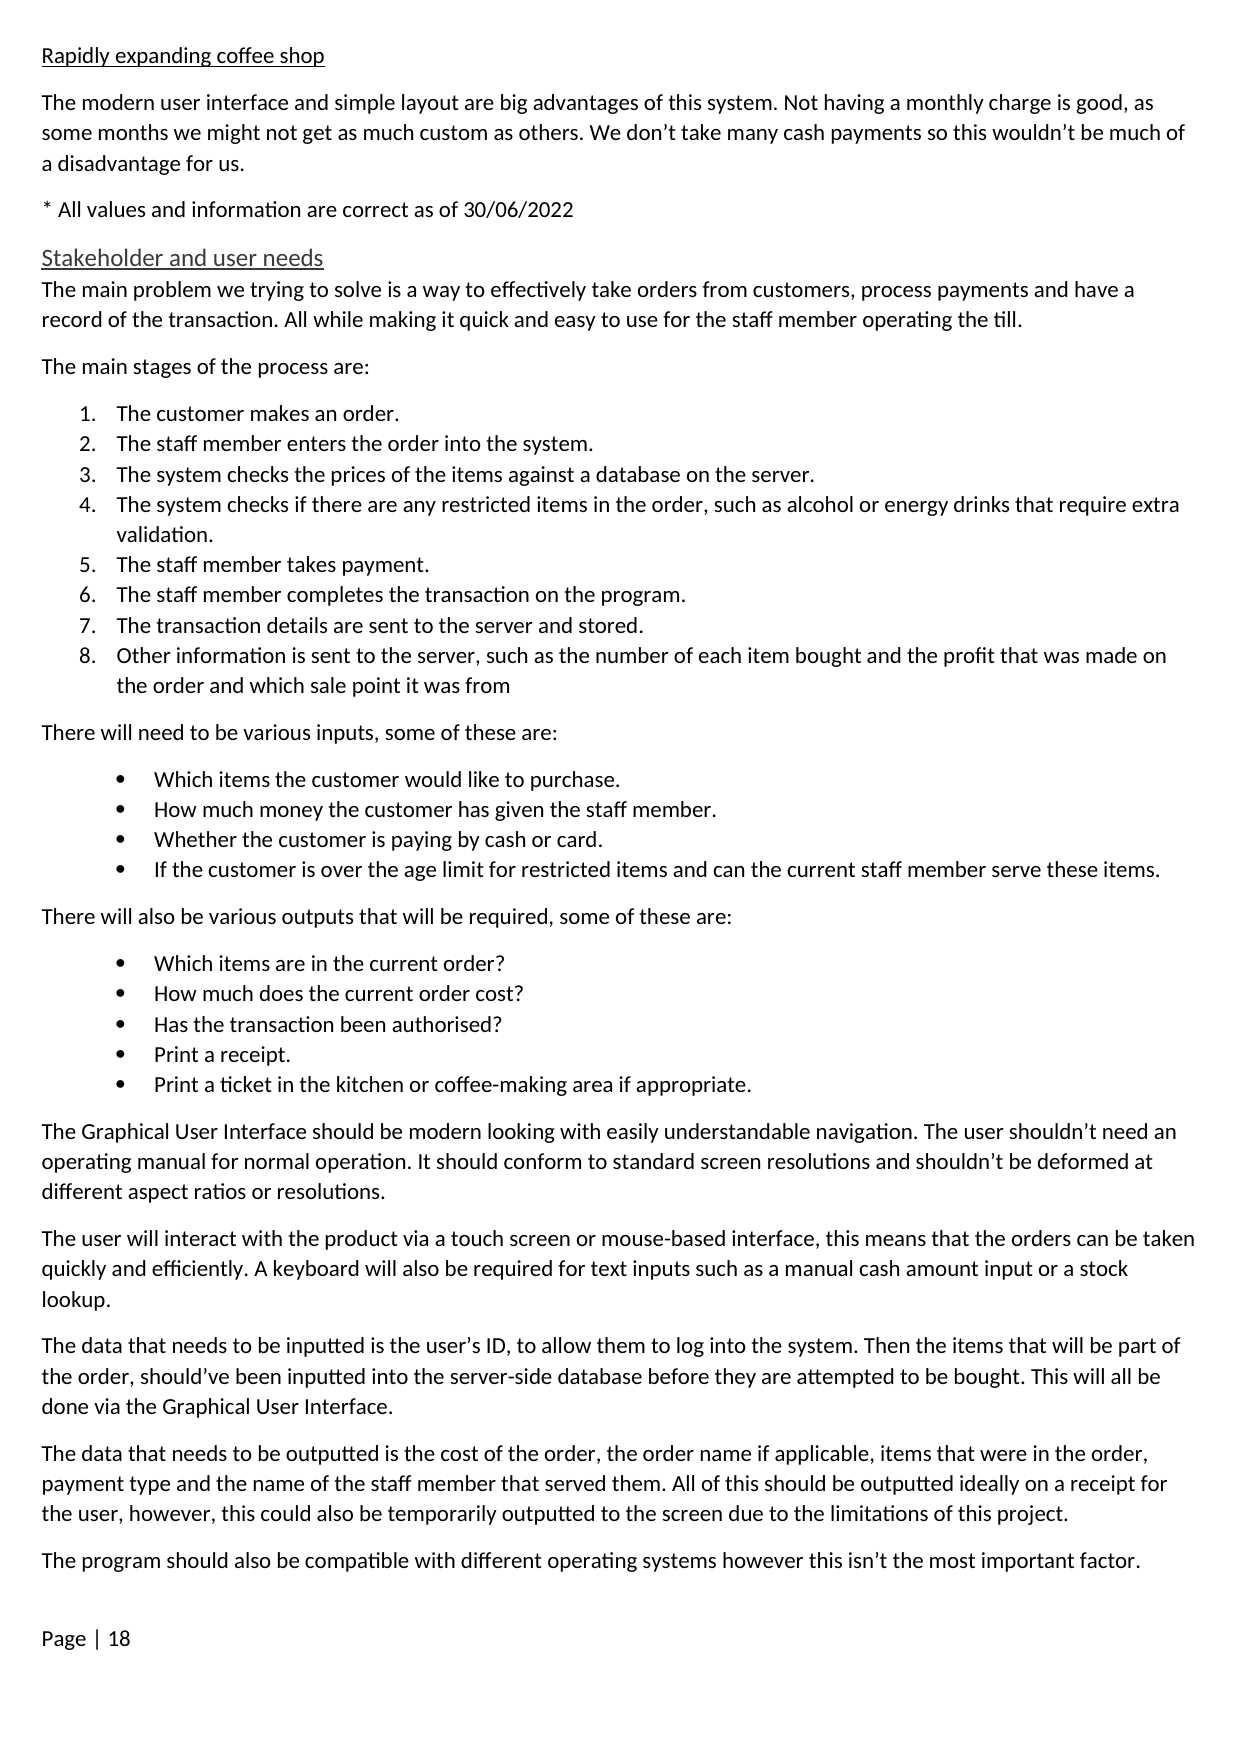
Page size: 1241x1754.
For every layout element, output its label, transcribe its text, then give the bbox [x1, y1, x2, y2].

list The system checks if there are any restricted items in the order, such as alcohol or energy drinks that require extra validation. [79, 490, 1199, 548]
list How much does the current order cost? [116, 979, 1199, 1007]
list How much money the customer has given the staff member. [116, 795, 1199, 823]
text The user will interact with the product via a touch screen or mouse-based interface, this means that the orders can be taken quickly and efficiently. A keyboard will also be required for text inputs such as a manual cash amount input or a stock lookup. [41, 1224, 1199, 1313]
list Print a receipt. [116, 1040, 1199, 1068]
list Which items the customer would like to purchase. [116, 765, 1199, 793]
text There will also be various outputs that will be required, some of these are: [41, 902, 1199, 930]
text There will need to be various inputs, some of these are: [41, 718, 1199, 746]
subtitle Stakeholder and user needs [41, 242, 1199, 273]
text The program should also be compatible with different operating systems however this isn’t the most important factor. [41, 1546, 1199, 1574]
text The data that needs to be outputted is the cost of the order, the order name if applicable, items that were in the order, payment type and the name of the staff member that served them. All of this should be outputted ideally on a receipt for the user, however, this could also be temporarily outputted to the screen due to the limitations of this project. [41, 1439, 1199, 1527]
list Whether the customer is paying by cash or card. [116, 825, 1199, 853]
list The staff member completes the transaction on the program. [79, 581, 1199, 608]
list The staff member enters the order into the system. [79, 429, 1199, 457]
text The data that needs to be inputted is the user’s ID, to allow them to log into the system. Then the items that will be part of the order, should’ve been inputted into the server-side database before they are attempted to be bought. This will all be done via the Graphical User Interface. [41, 1332, 1199, 1420]
list Print a ticket in the kitchen or coffee-making area if appropriate. [116, 1070, 1199, 1098]
text The Graphical User Interface should be modern looking with easily understandable navigation. The user shouldn’t need an operating manual for normal operation. It should conform to standard screen resolutions and shouldn’t be deformed at different aspect ratios or resolutions. [41, 1117, 1199, 1205]
list Which items are in the current order? [116, 949, 1199, 977]
list Has the transaction been authorised? [116, 1010, 1199, 1038]
text * All values and information are correct as of 30/06/2022 [41, 196, 1199, 223]
text The main stages of the process are: [41, 352, 1199, 380]
list The staff member takes payment. [79, 550, 1199, 578]
text The modern user interface and simple layout are big advantages of this system. Not having a monthly charge is good, as some months we might not get as much custom as others. We don’t take many cash payments so this wouldn’t be much of a disadvantage for us. [41, 88, 1199, 177]
text Rapidly expanding coffee shop [41, 41, 1199, 69]
list The customer makes an order. [79, 399, 1199, 427]
list The system checks the prices of the items against a database on the server. [79, 460, 1199, 488]
text The main problem we trying to solve is a way to effectively take orders from customers, process payments and have a record of the transaction. All while making it quick and easy to use for the staff member operating the till. [41, 275, 1199, 333]
list Other information is sent to the server, such as the number of each item bought and the profit that was made on the order and which sale point it was from [79, 641, 1199, 699]
list If the customer is over the age limit for restricted items and can the current staff member serve these items. [116, 856, 1199, 883]
list The transaction details are sent to the server and stored. [79, 611, 1199, 639]
